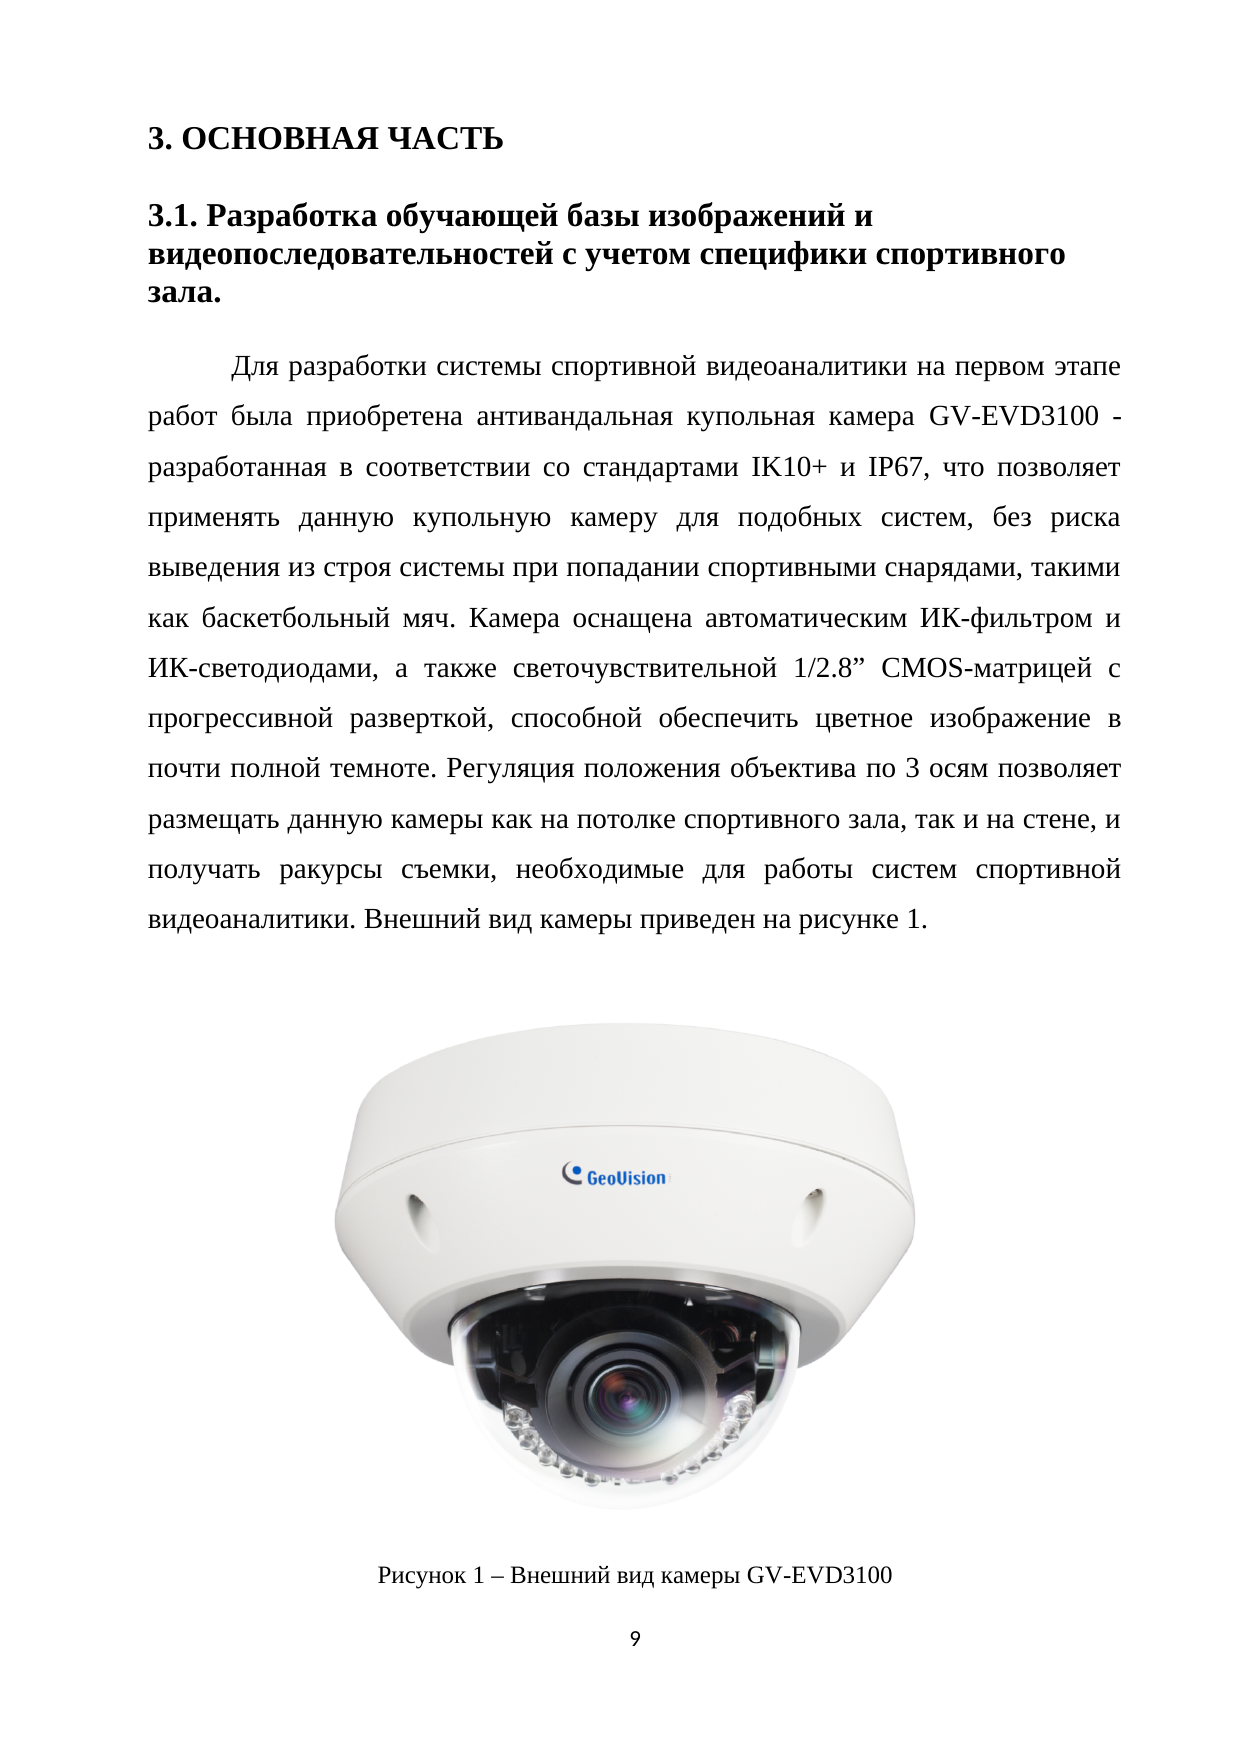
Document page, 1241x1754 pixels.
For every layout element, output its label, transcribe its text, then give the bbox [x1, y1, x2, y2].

text 3.1. Разработка обучающей базы изображений и видеопоследовательностей с учетом специфики спортивного зала. [148, 195, 1122, 310]
text Для разработки системы спортивной видеоаналитики на первом этапе работ была приобретена антивандальная купольная камера GV-EVD3100 - разработанная в соответствии со стандартами IK10+ и IP67, что позволяет применять данную купольную камеру для подобных систем, без риска выведения из строя системы при попадании спортивными снарядами, такими как баскетбольный мяч. Камера оснащена автоматическим ИК-фильтром и ИК-светодиодами, а также светочувствительной 1/2.8” CMOS-матрицей с прогрессивной разверткой, способной обеспечить цветное изображение в почти полной темноте. Регуляция положения объектива по 3 осям позволяет размещать данную камеры как на потолке спортивного зала, так и на стене, и получать ракурсы съемки, необходимые для работы систем спортивной видеоаналитики. Внешний вид камеры приведен на рисунке 1. [148, 348, 1122, 935]
text 3. ОСНОВНАЯ ЧАСТЬ [148, 118, 1122, 156]
picture [307, 1002, 963, 1548]
table_cell Рисунок 1 – Внешний вид камеры GV-EVD3100 [136, 1560, 1133, 1602]
table_header [136, 1002, 1133, 1560]
